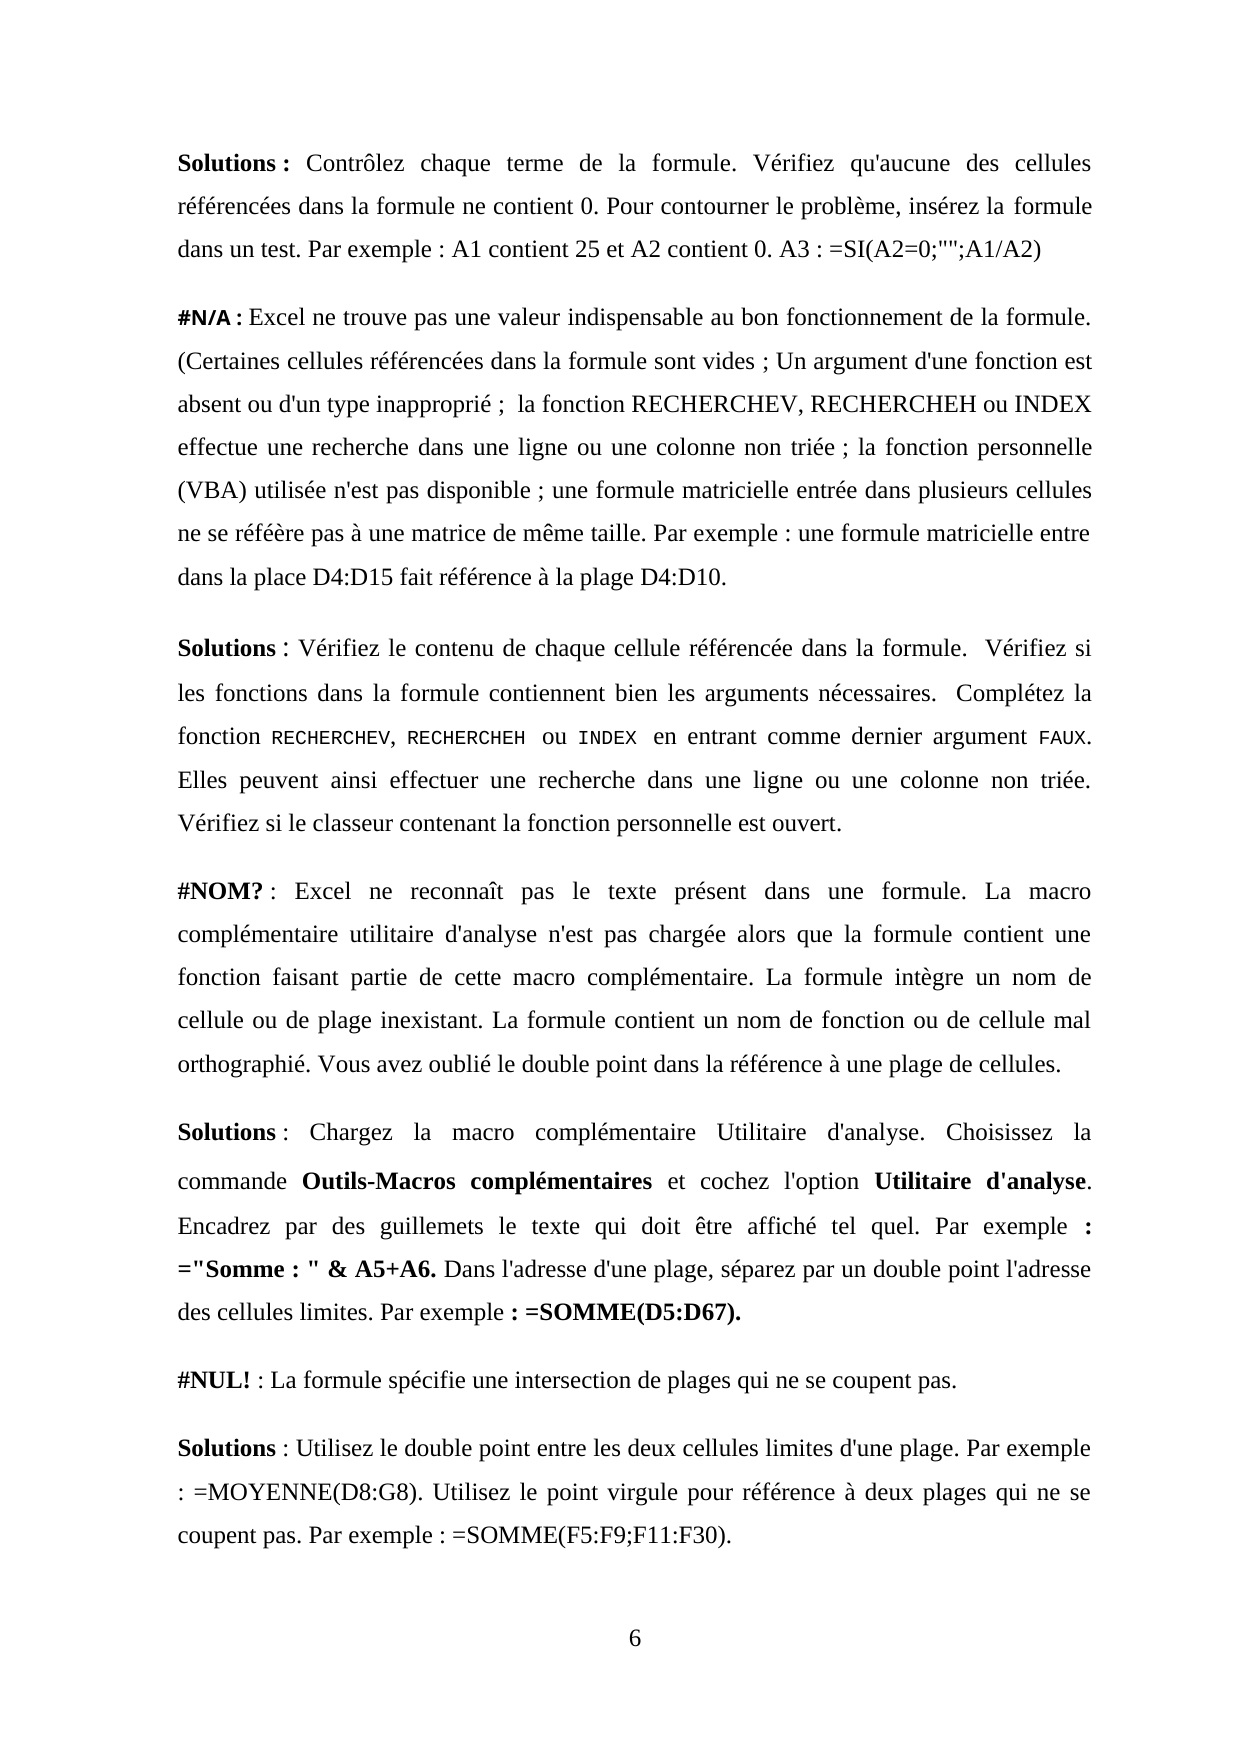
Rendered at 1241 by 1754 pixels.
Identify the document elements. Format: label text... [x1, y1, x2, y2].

text Solutions : Chargez la macro complémentaire Utilitaire d'analyse. Choisissez la commande Outils-Macros complémentaires et cochez l'option Utilitaire d'analyse. Encadrez par des guillemets le texte qui doit être affiché tel quel. Par exemple : ="Somme : " & A5+A6. Dans l'adresse d'une plage, séparez par un double point l'adresse des cellules limites. Par exemple : =SOMME(D5:D67). [177, 1117, 1092, 1326]
text #NOM? : Excel ne reconnaît pas le texte présent dans une formule. La macro complémentaire utilitaire d'analyse n'est pas chargée alors que la formule contient une fonction faisant partie de cette macro complémentaire. La formule intègre un nom de cellule ou de plage inexistant. La formule contient un nom de fonction ou de cellule mal orthographié. Vous avez oublié le double point dans la référence à une plage de cellules. [177, 876, 1092, 1077]
text #NUL! : La formule spécifie une intersection de plages qui ne se coupent pas. [177, 1365, 1092, 1394]
text Solutions : Utilisez le double point entre les deux cellules limites d'une plage. Par exemple : =MOYENNE(D8:G8). Utilisez le point virgule pour référence à deux plages qui ne se coupent pas. Par exemple : =SOMME(F5:F9;F11:F30). [177, 1433, 1092, 1548]
text Solutions : Contrôlez chaque terme de la formule. Vérifiez qu'aucune des cellules référencées dans la formule ne contient 0. Pour contourner le problème, insérez la formule dans un test. Par exemple : A1 contient 25 et A2 contient 0. A3 : =SI(A2=0;"";A1/A2) [177, 148, 1092, 263]
text Solutions : Vérifiez le contenu de chaque cellule référencée dans la formule. Vérifiez si les fonctions dans la formule contiennent bien les arguments nécessaires. Complétez la fonction RECHERCHEV, RECHERCHEH ou INDEX en entrant comme dernier argument FAUX. Elles peuvent ainsi effectuer une recherche dans une ligne ou une colonne non triée. Vérifiez si le classeur contenant la fonction personnelle est ouvert. [177, 630, 1092, 837]
text #N/A : Excel ne trouve pas une valeur indispensable au bon fonctionnement de la formule. (Certaines cellules référencées dans la formule sont vides ; Un argument d'une fonction est absent ou d'un type inapproprié ; la fonction RECHERCHEV, RECHERCHEH ou INDEX effectue une recherche dans une ligne ou une colonne non triée ; la fonction personnelle (VBA) utilisée n'est pas disponible ; une formule matricielle entrée dans plusieurs cellules ne se réféère pas à une matrice de même taille. Par exemple : une formule matricielle entre dans la place D4:D15 fait référence à la plage D4:D10. [177, 302, 1092, 590]
